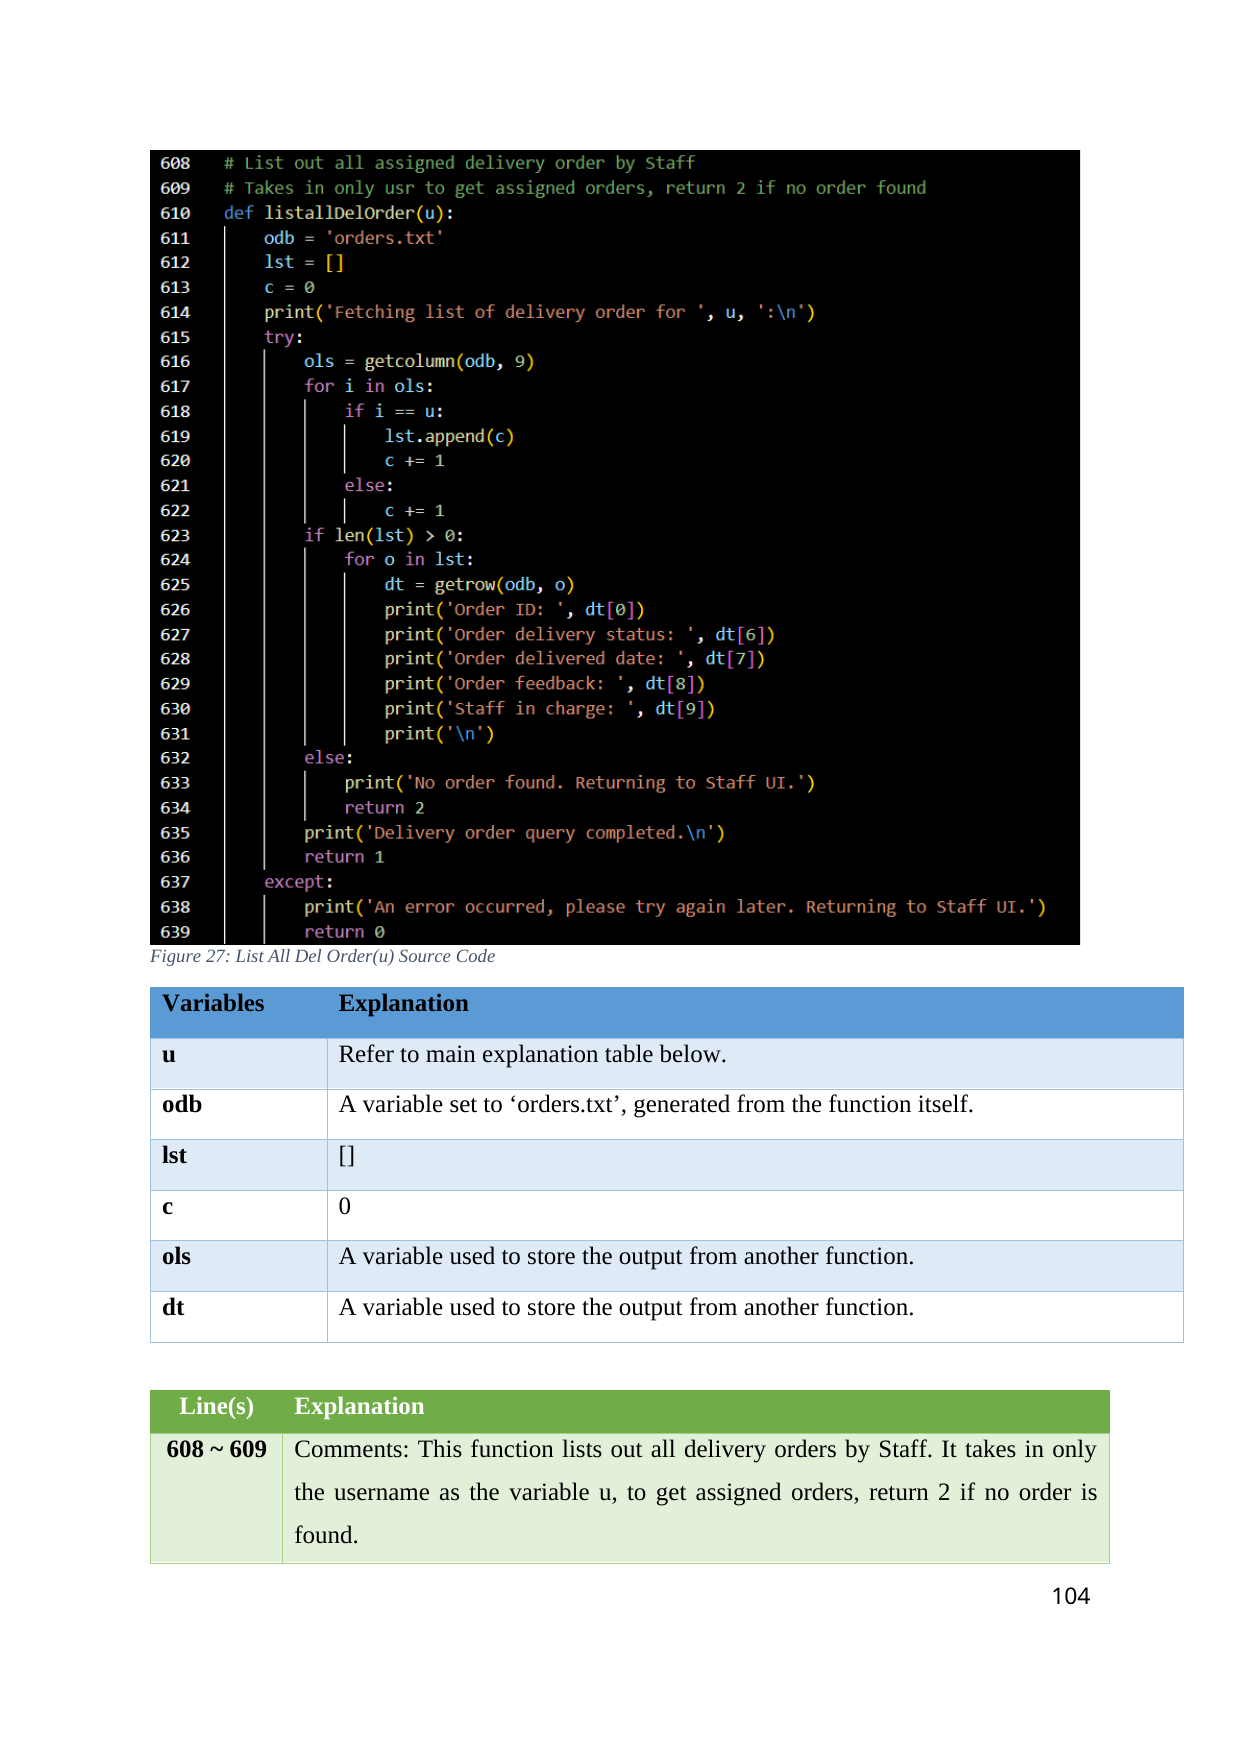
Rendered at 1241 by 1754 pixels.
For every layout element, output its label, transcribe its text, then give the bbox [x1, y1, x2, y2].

table_header Explanation [283, 1391, 1109, 1433]
table_header Line(s) [151, 1391, 282, 1433]
table_cell dt [151, 1292, 327, 1342]
table_cell Refer to main explanation table below. [328, 1039, 1183, 1088]
table_header Explanation [328, 988, 1183, 1038]
table_cell odb [151, 1090, 327, 1139]
table_cell Comments: This function lists out all delivery orders by Staff. It takes in only the username as the variable u, to get assigned orders, return 2 if no order is found. [283, 1434, 1109, 1562]
table_cell c [151, 1191, 327, 1240]
table_cell ols [151, 1241, 327, 1291]
table_cell A variable used to store the output from another function. [328, 1241, 1183, 1291]
picture [150, 150, 1081, 945]
table_cell [] [328, 1140, 1183, 1190]
table_cell A variable set to ‘orders.txt’, generated from the function itself. [328, 1090, 1183, 1139]
table_cell 608 ~ 609 [151, 1434, 282, 1562]
table_cell 0 [328, 1191, 1183, 1240]
table_header Variables [151, 988, 327, 1038]
table_cell lst [151, 1140, 327, 1190]
table_cell A variable used to store the output from another function. [328, 1292, 1183, 1342]
table_cell u [151, 1039, 327, 1088]
